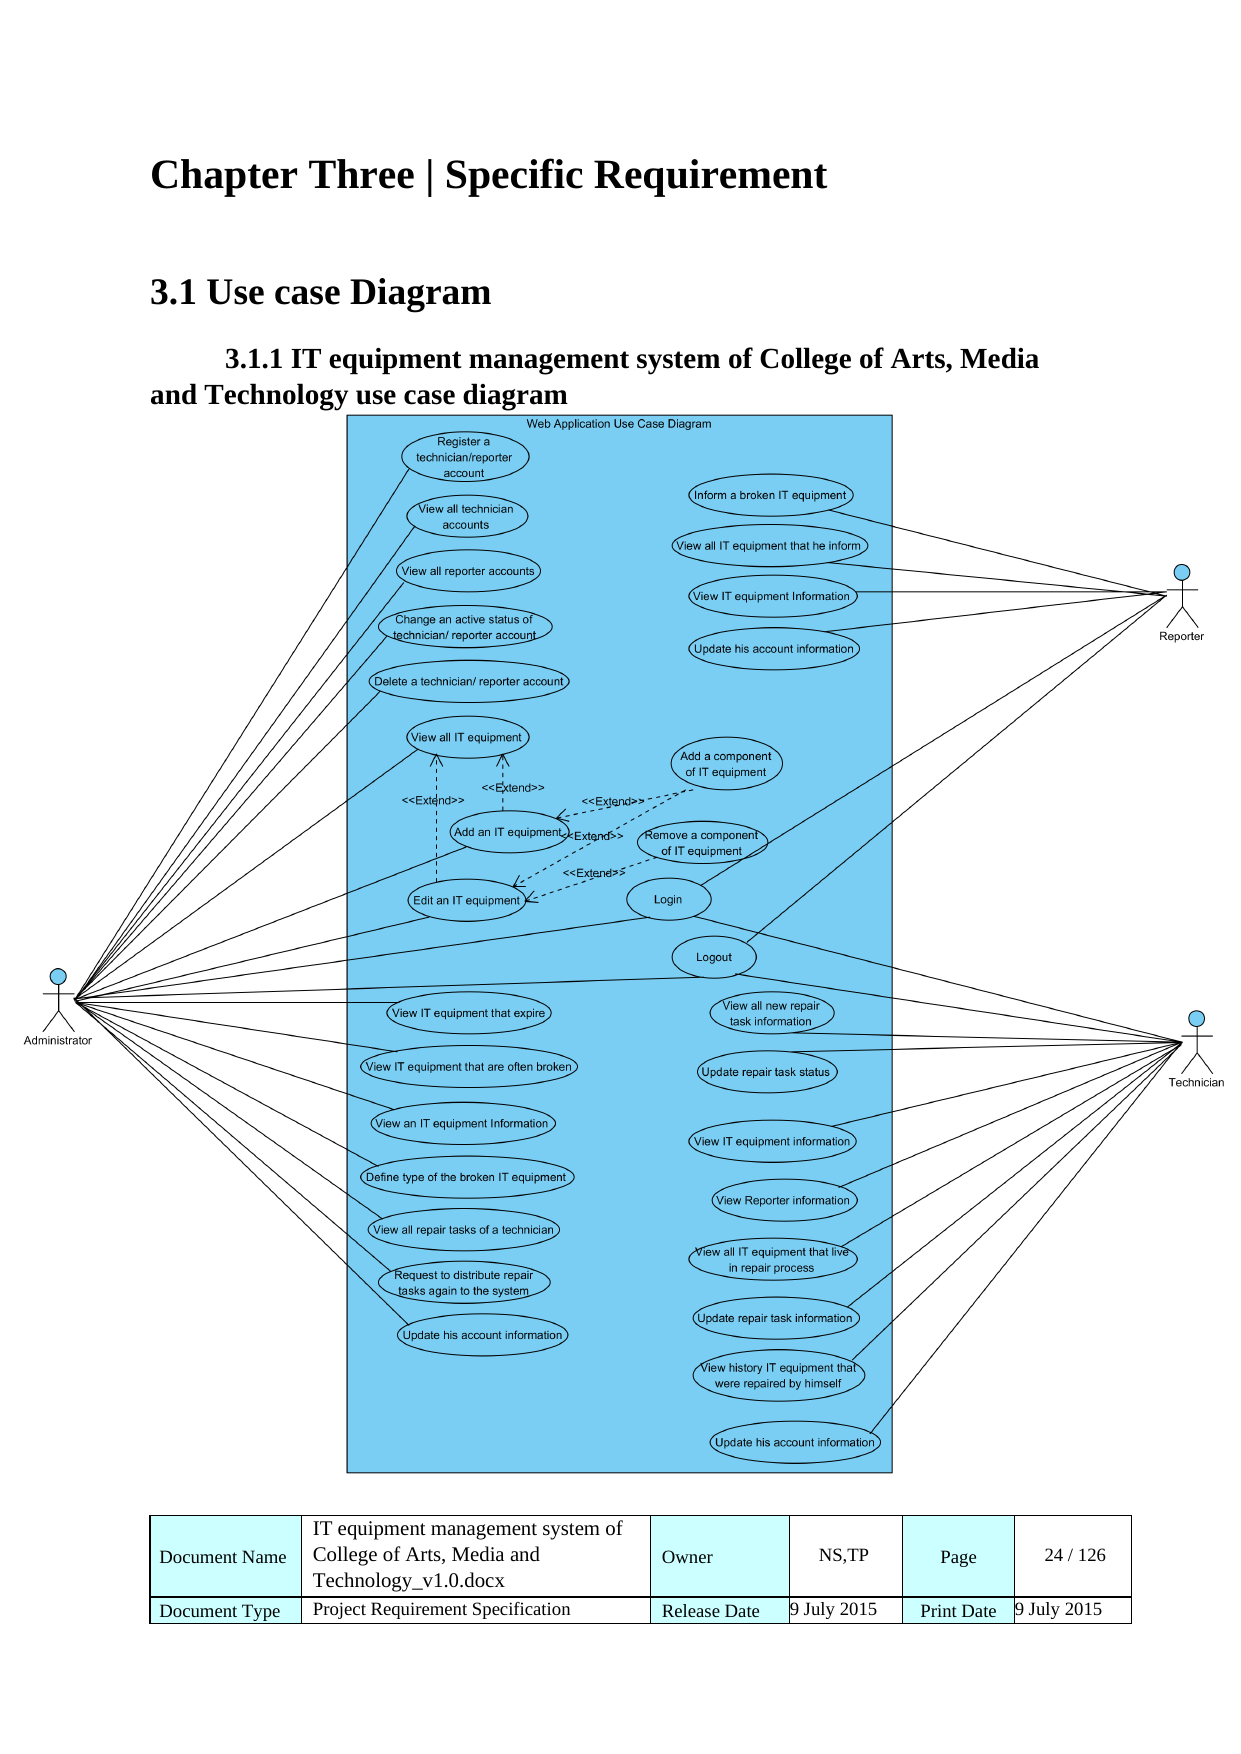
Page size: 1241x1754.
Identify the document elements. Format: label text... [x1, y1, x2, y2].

subtitle 3.1 Use case Diagram [150, 270, 1090, 313]
text 3.1.1 IT equipment management system of College of Arts, Media and Technology use case diagram [150, 341, 1090, 411]
subtitle Chapter Three | Specific Requirement [150, 150, 1090, 198]
picture [11, 413, 1240, 1477]
